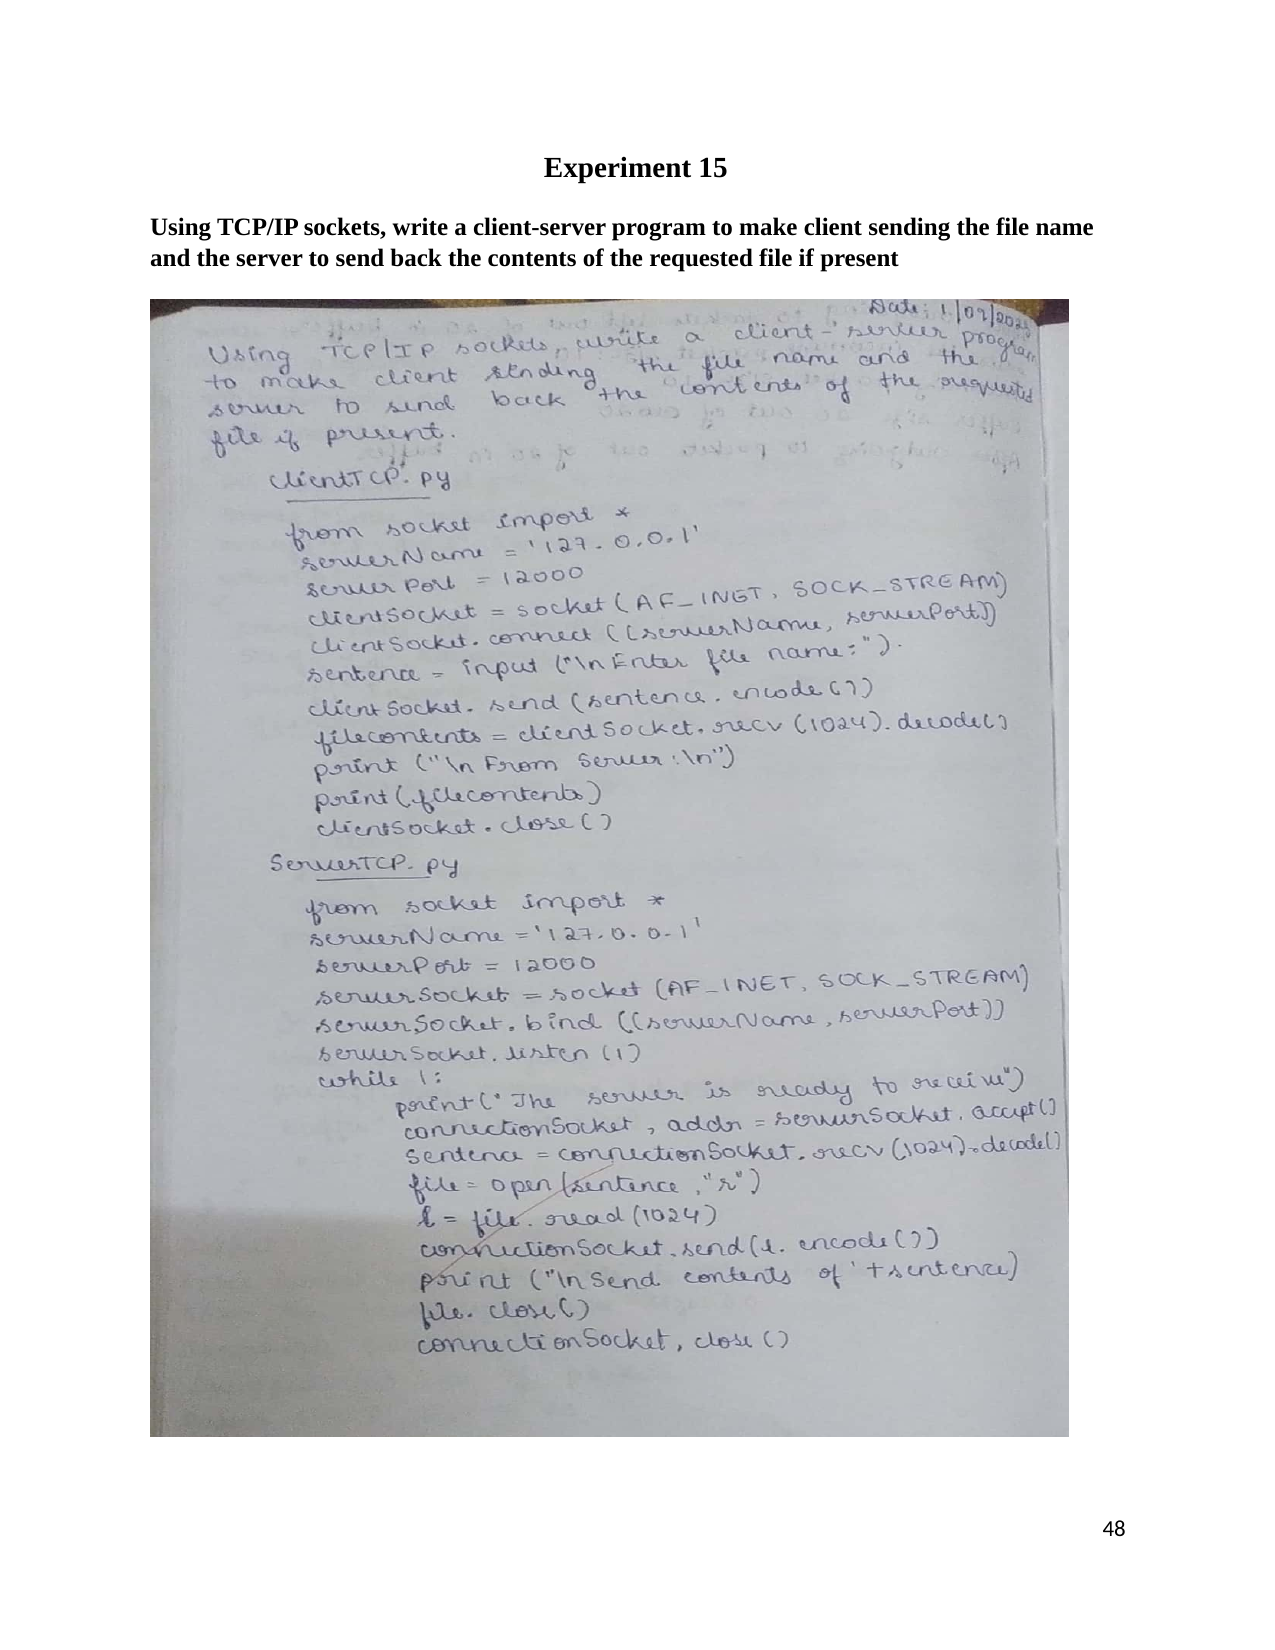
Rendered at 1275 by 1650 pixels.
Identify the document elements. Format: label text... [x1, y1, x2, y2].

text Using TCP/IP sockets, write a client-server program to make client sending the file name and the server to send back the contents of the requested file if present [150, 212, 1121, 271]
picture [150, 299, 1069, 1437]
text Experiment 15 [150, 150, 1121, 183]
